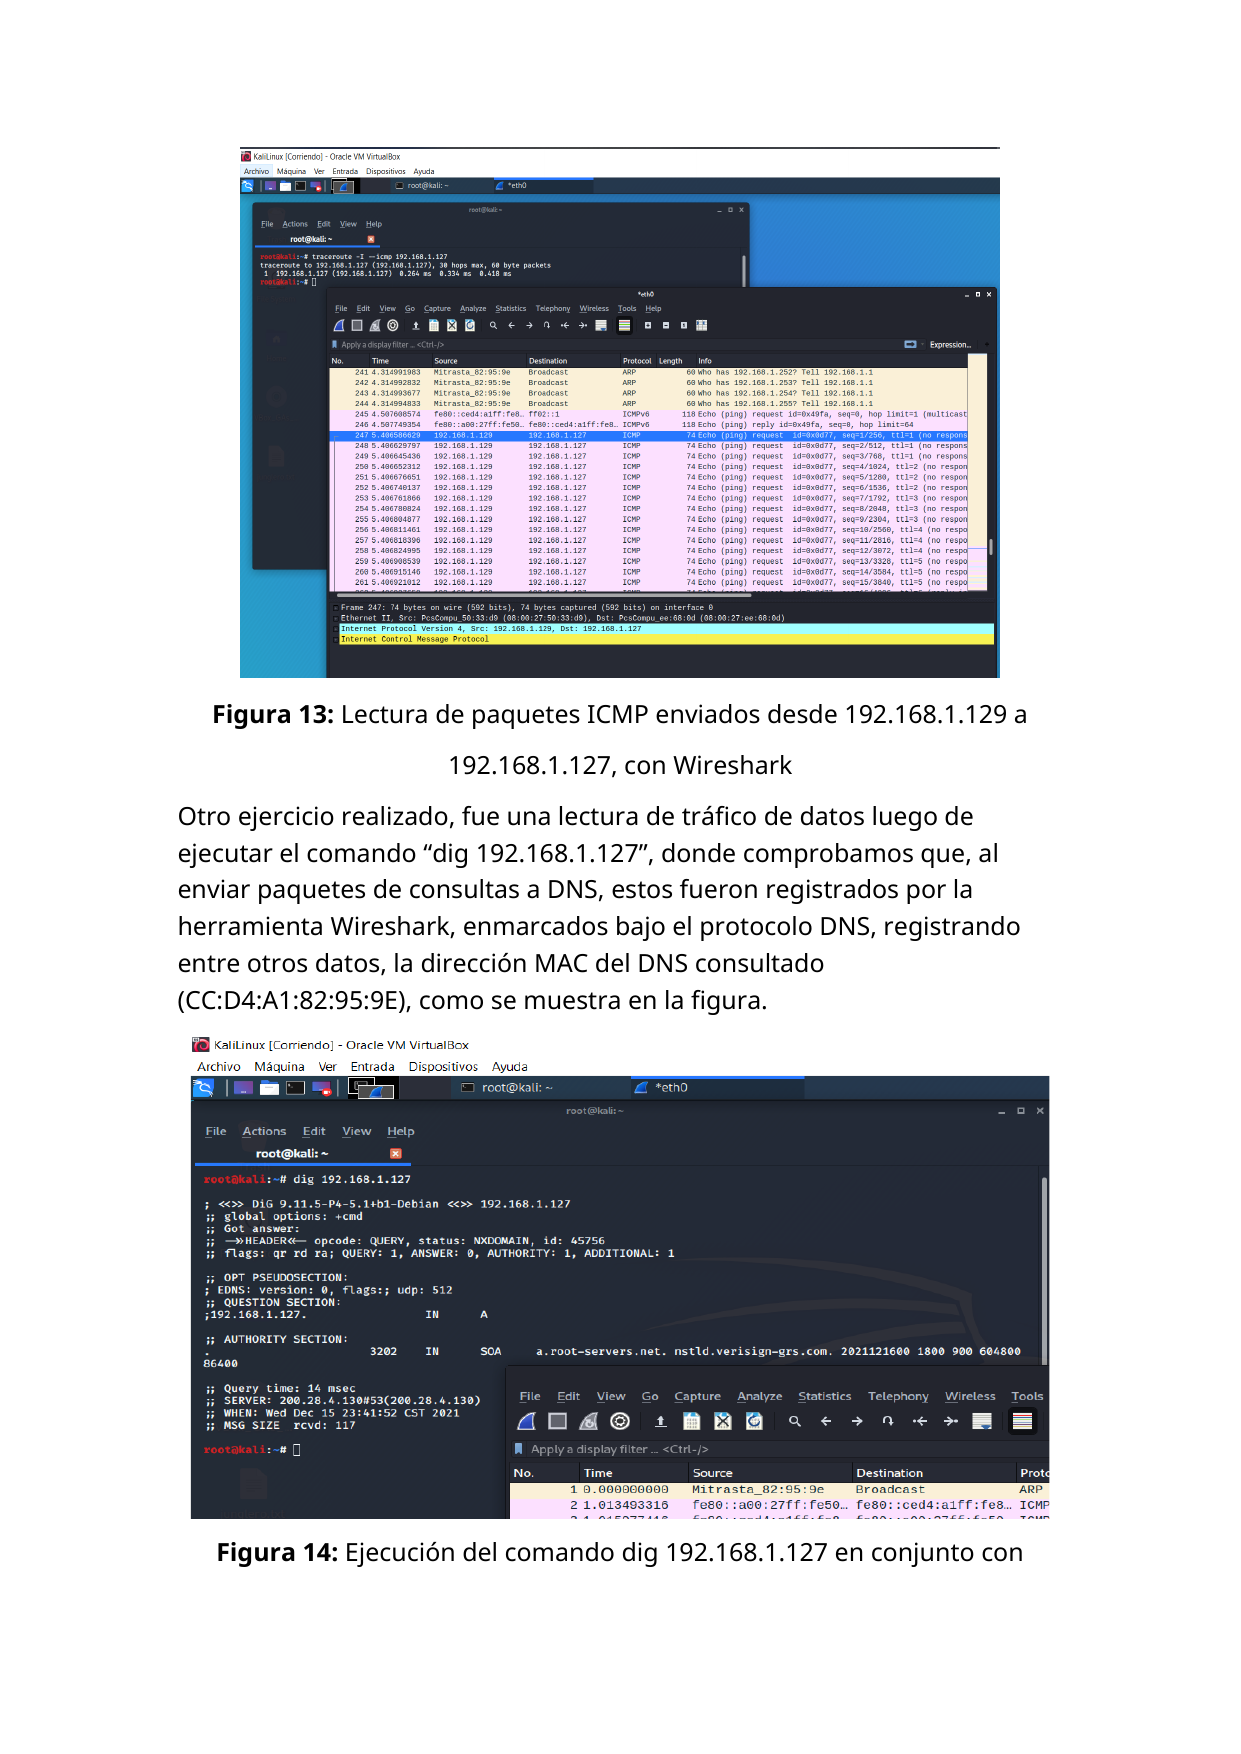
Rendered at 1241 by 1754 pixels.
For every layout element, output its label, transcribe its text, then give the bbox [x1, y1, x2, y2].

picture [240, 147, 1000, 678]
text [177, 1535, 1063, 1569]
text Otro ejercicio realizado, fue una lectura de tráfico de datos luego de ejecutar el comando “dig 192.168.1.127”, donde comprobamos que, al enviar paquetes de consultas a DNS, estos fueron registrados por la herramienta Wireshark, enmarcados bajo el protocolo DNS, registrando entre otros datos, la dirección MAC del DNS consultado (CC:D4:A1:82:95:9E), como se muestra en la figura. [177, 798, 1063, 1016]
picture [190, 1035, 1050, 1519]
text Figura 13: Lectura de paquetes ICMP enviados desde 192.168.1.129 a 192.168.1.127, con Wireshark [177, 696, 1063, 782]
